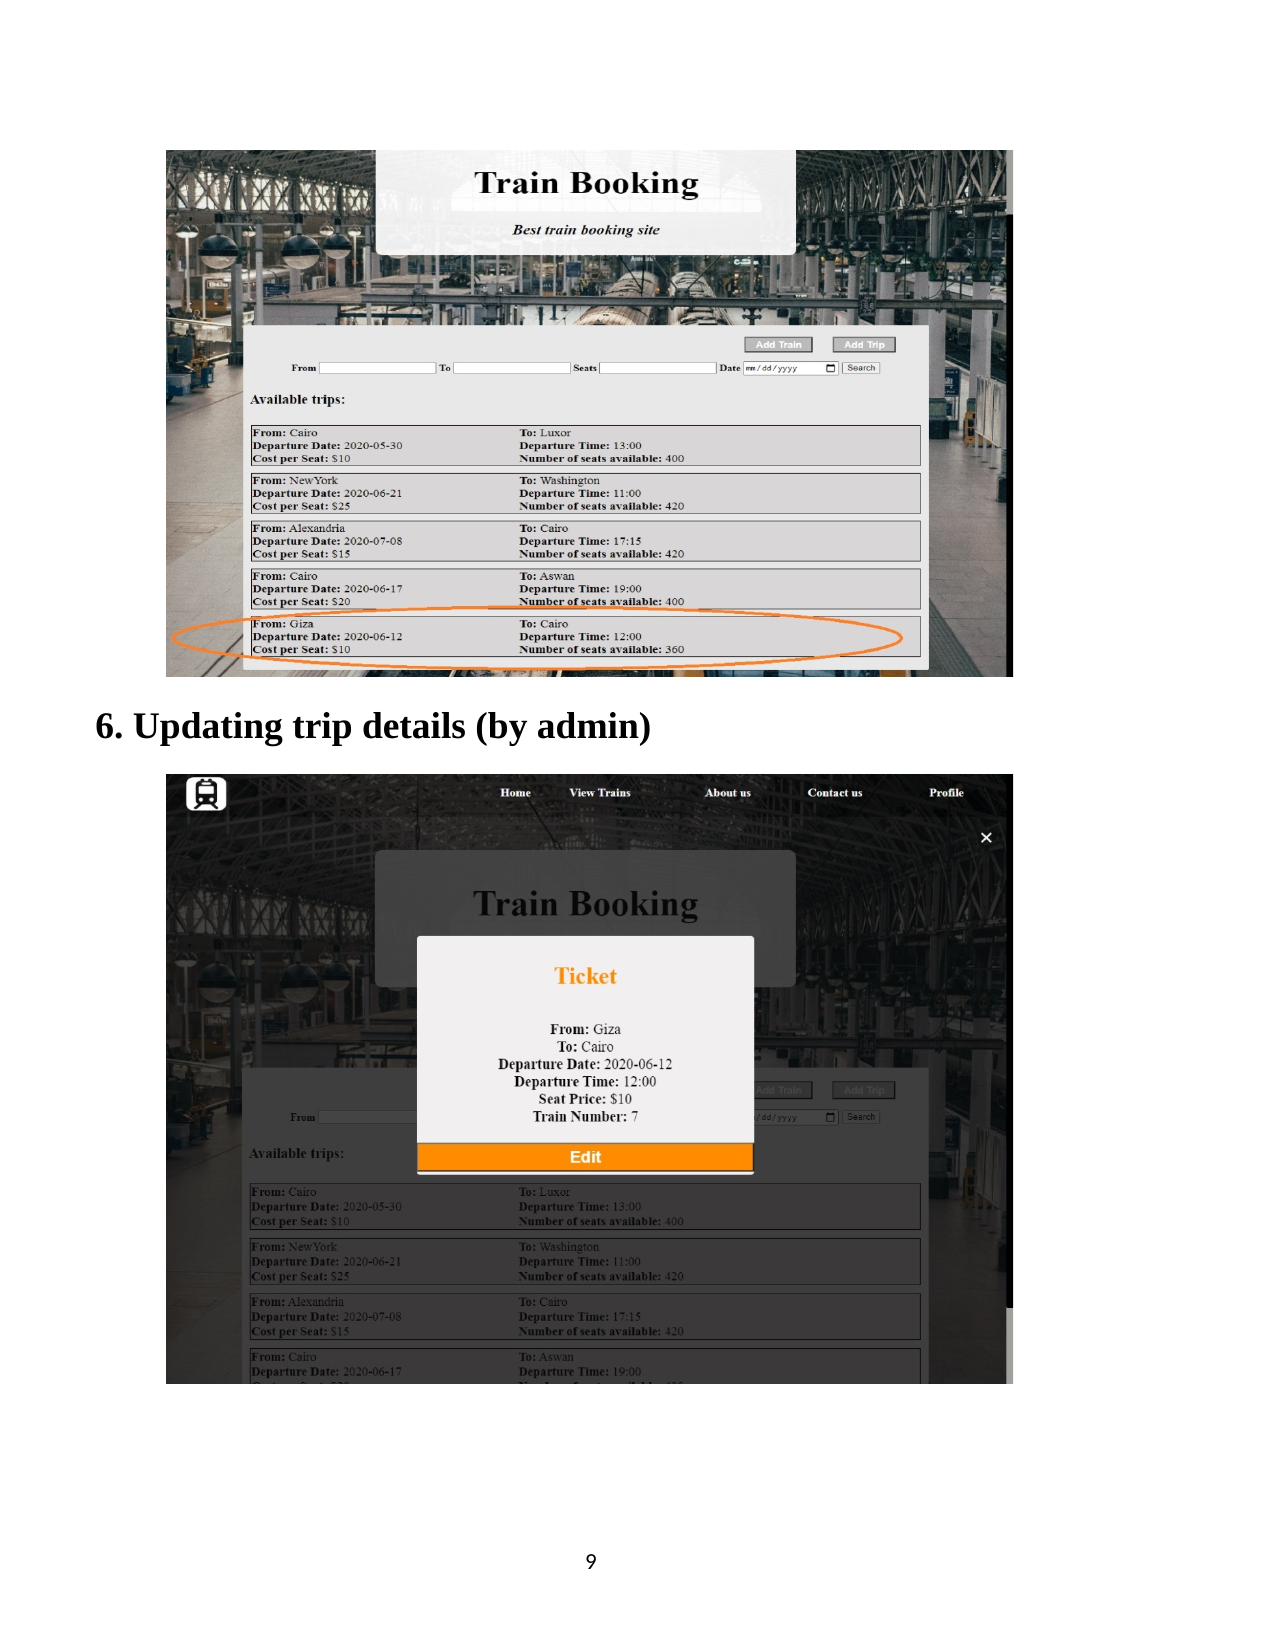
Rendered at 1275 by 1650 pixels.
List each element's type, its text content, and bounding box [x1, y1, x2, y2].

picture [166, 150, 1014, 677]
subtitle Updating trip details (by admin) [95, 704, 1191, 747]
picture [166, 774, 1014, 1384]
